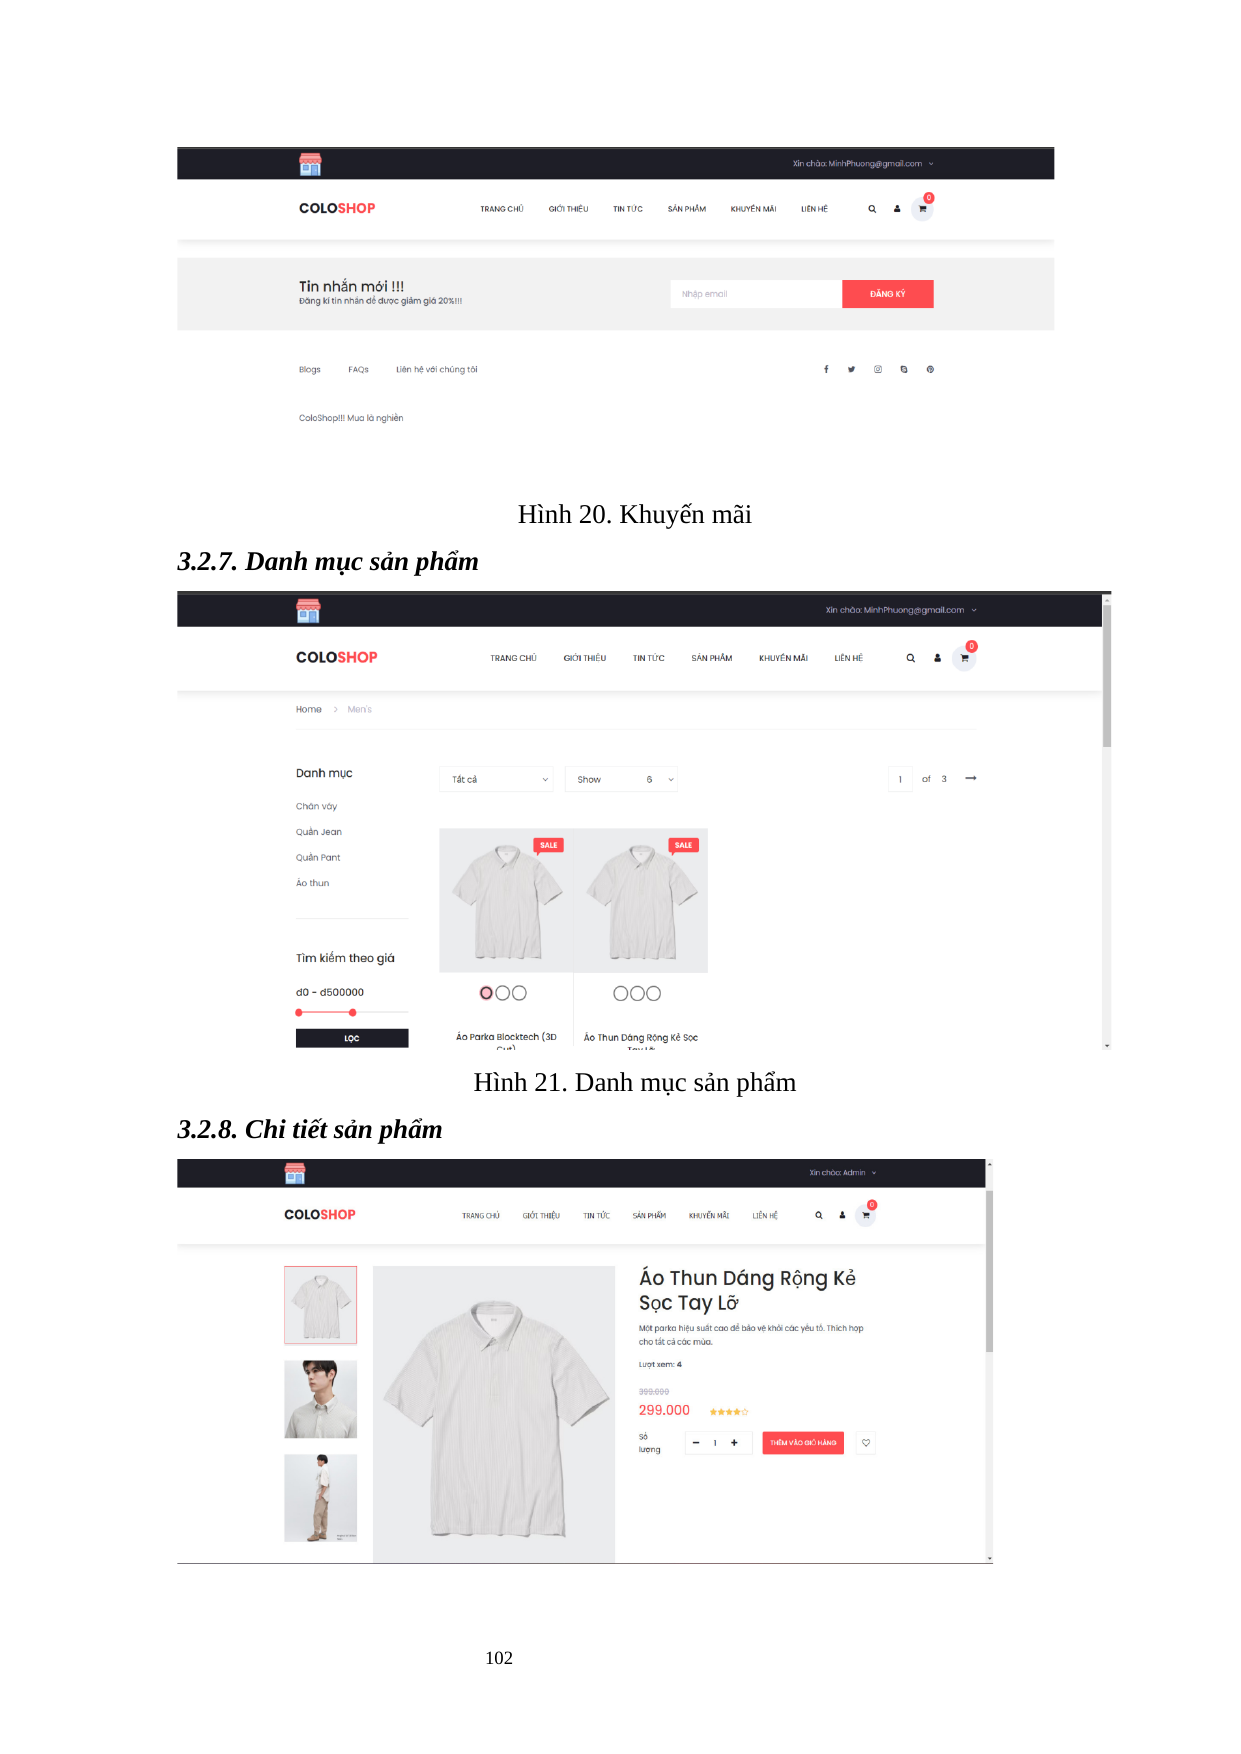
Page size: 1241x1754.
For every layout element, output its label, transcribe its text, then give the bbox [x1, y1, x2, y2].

picture [177, 591, 1112, 1050]
picture [177, 1159, 994, 1564]
text Hình 21. Danh mục sản phẩm [177, 1066, 1093, 1097]
picture [177, 147, 1055, 482]
text 3.2.7. Danh mục sản phẩm [177, 545, 1093, 576]
text 3.2.8. Chi tiết sản phẩm [177, 1113, 1093, 1144]
text Hình 20. Khuyến mãi [177, 498, 1093, 529]
